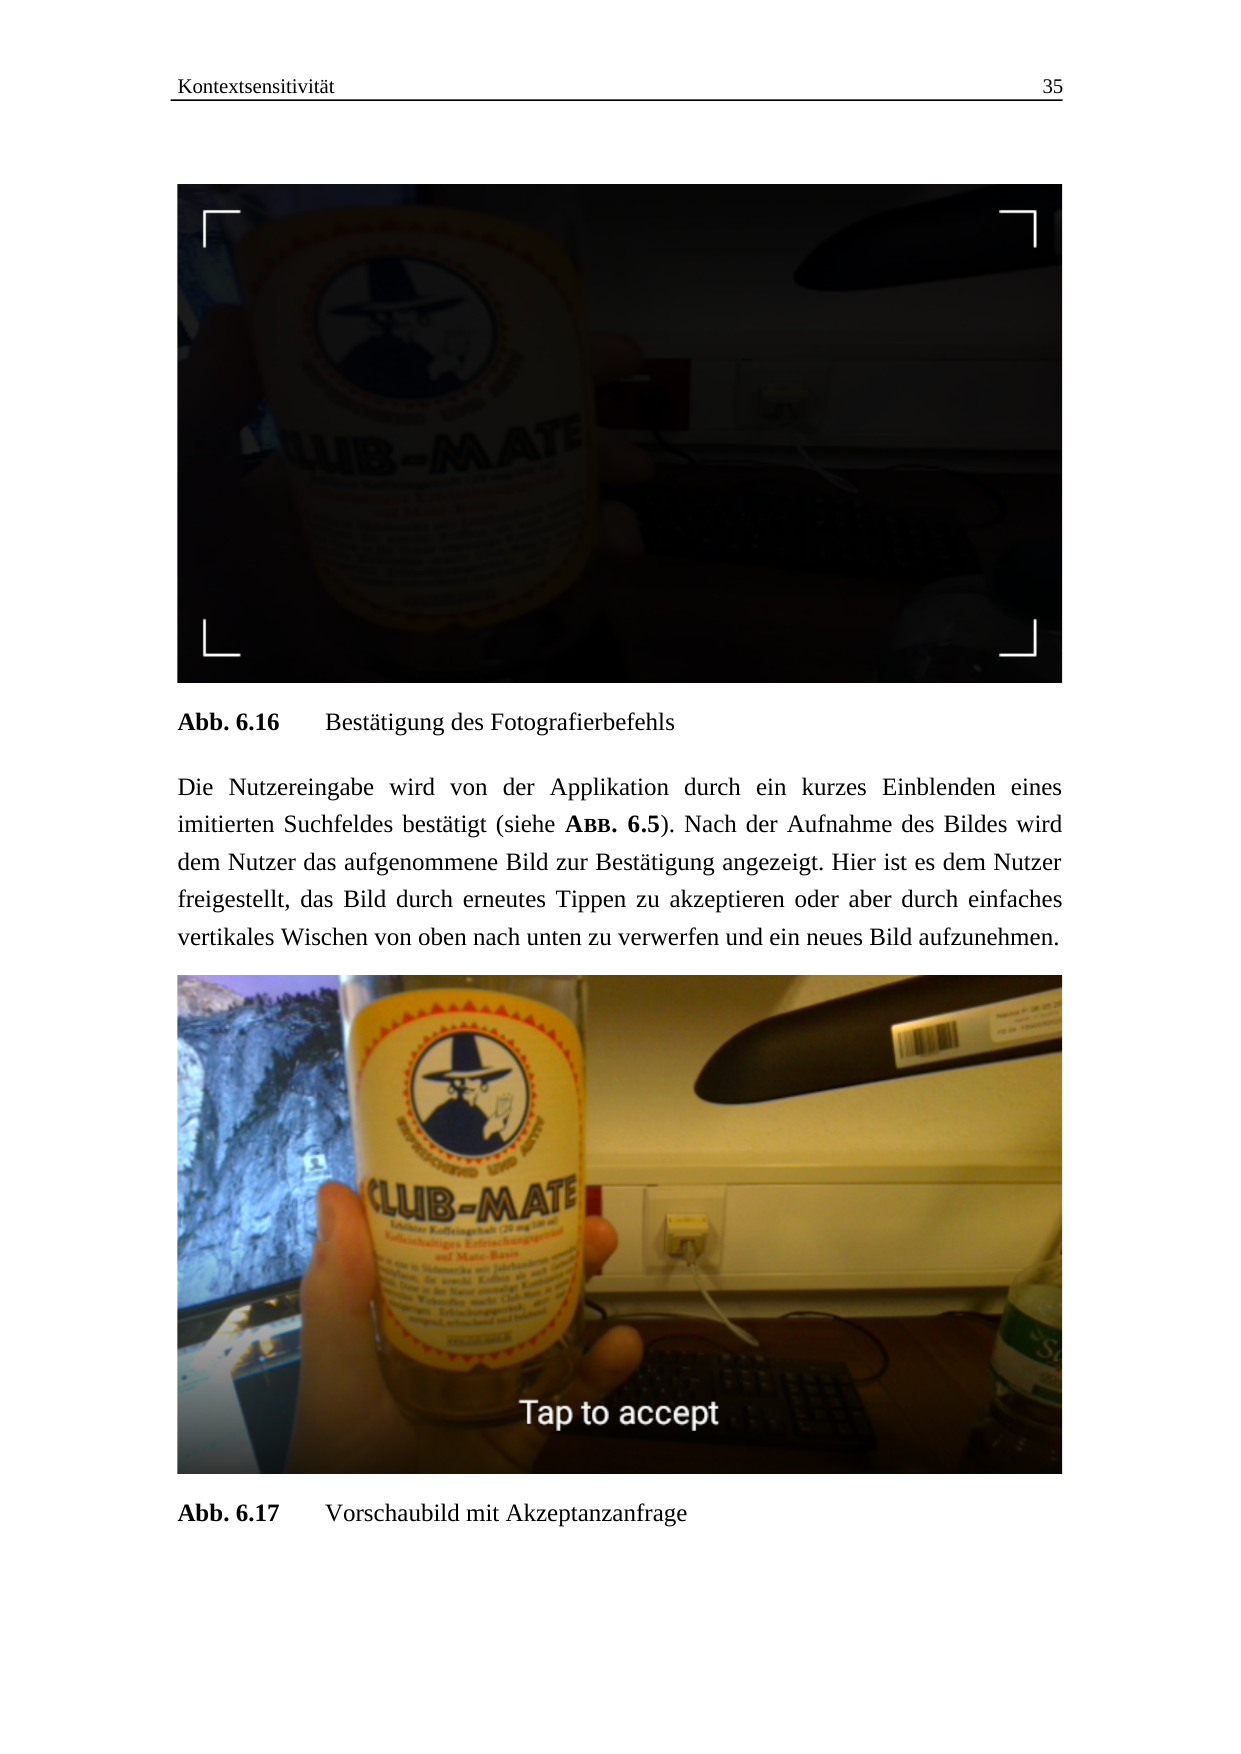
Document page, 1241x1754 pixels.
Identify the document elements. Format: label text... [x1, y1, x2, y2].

text Die Nutzereingabe wird von der Applikation durch ein kurzes Einblenden eines imitierten Suchfeldes bestätigt (siehe Abb. 6.5). Nach der Aufnahme des Bildes wird dem Nutzer das aufgenommene Bild zur Bestätigung angezeigt. Hier ist es dem Nutzer freigestellt, das Bild durch erneutes Tippen zu akzeptieren oder aber durch einfaches vertikales Wischen von oben nach unten zu verwerfen und ein neues Bild aufzunehmen. [177, 763, 1063, 950]
picture [177, 975, 1063, 1474]
picture [177, 184, 1063, 683]
